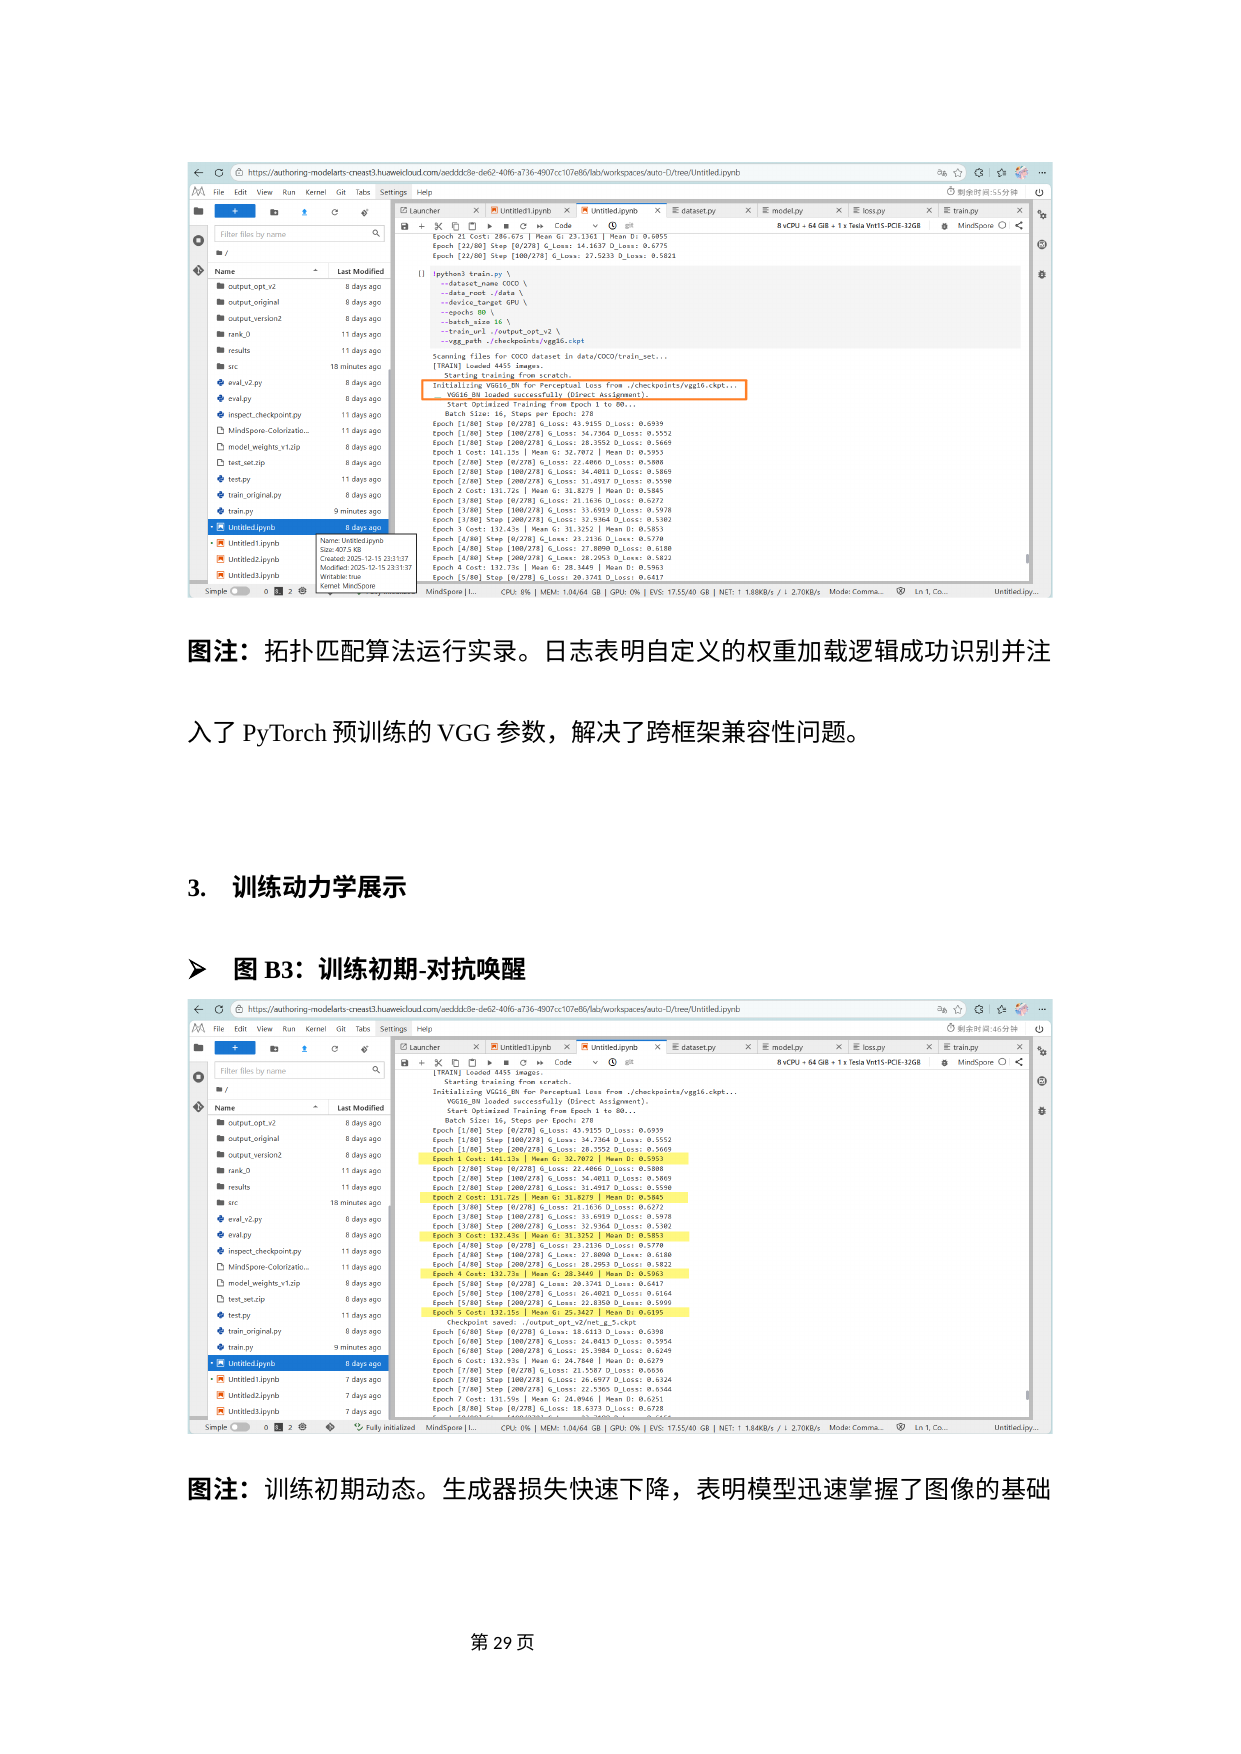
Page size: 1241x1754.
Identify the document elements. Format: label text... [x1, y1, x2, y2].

picture [187, 162, 1053, 598]
text 图注：拓扑匹配算法运行实录。日志表明自定义的权重加载逻辑成功识别并注入了PyTorch预训练的VGG参数，解决了跨框架兼容性问题。 [187, 617, 1053, 763]
picture [187, 999, 1053, 1434]
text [187, 1455, 1053, 1520]
list 图 B3：训练初期-对抗唤醒 [187, 935, 1053, 999]
list 训练动力学展示 [187, 853, 1053, 918]
